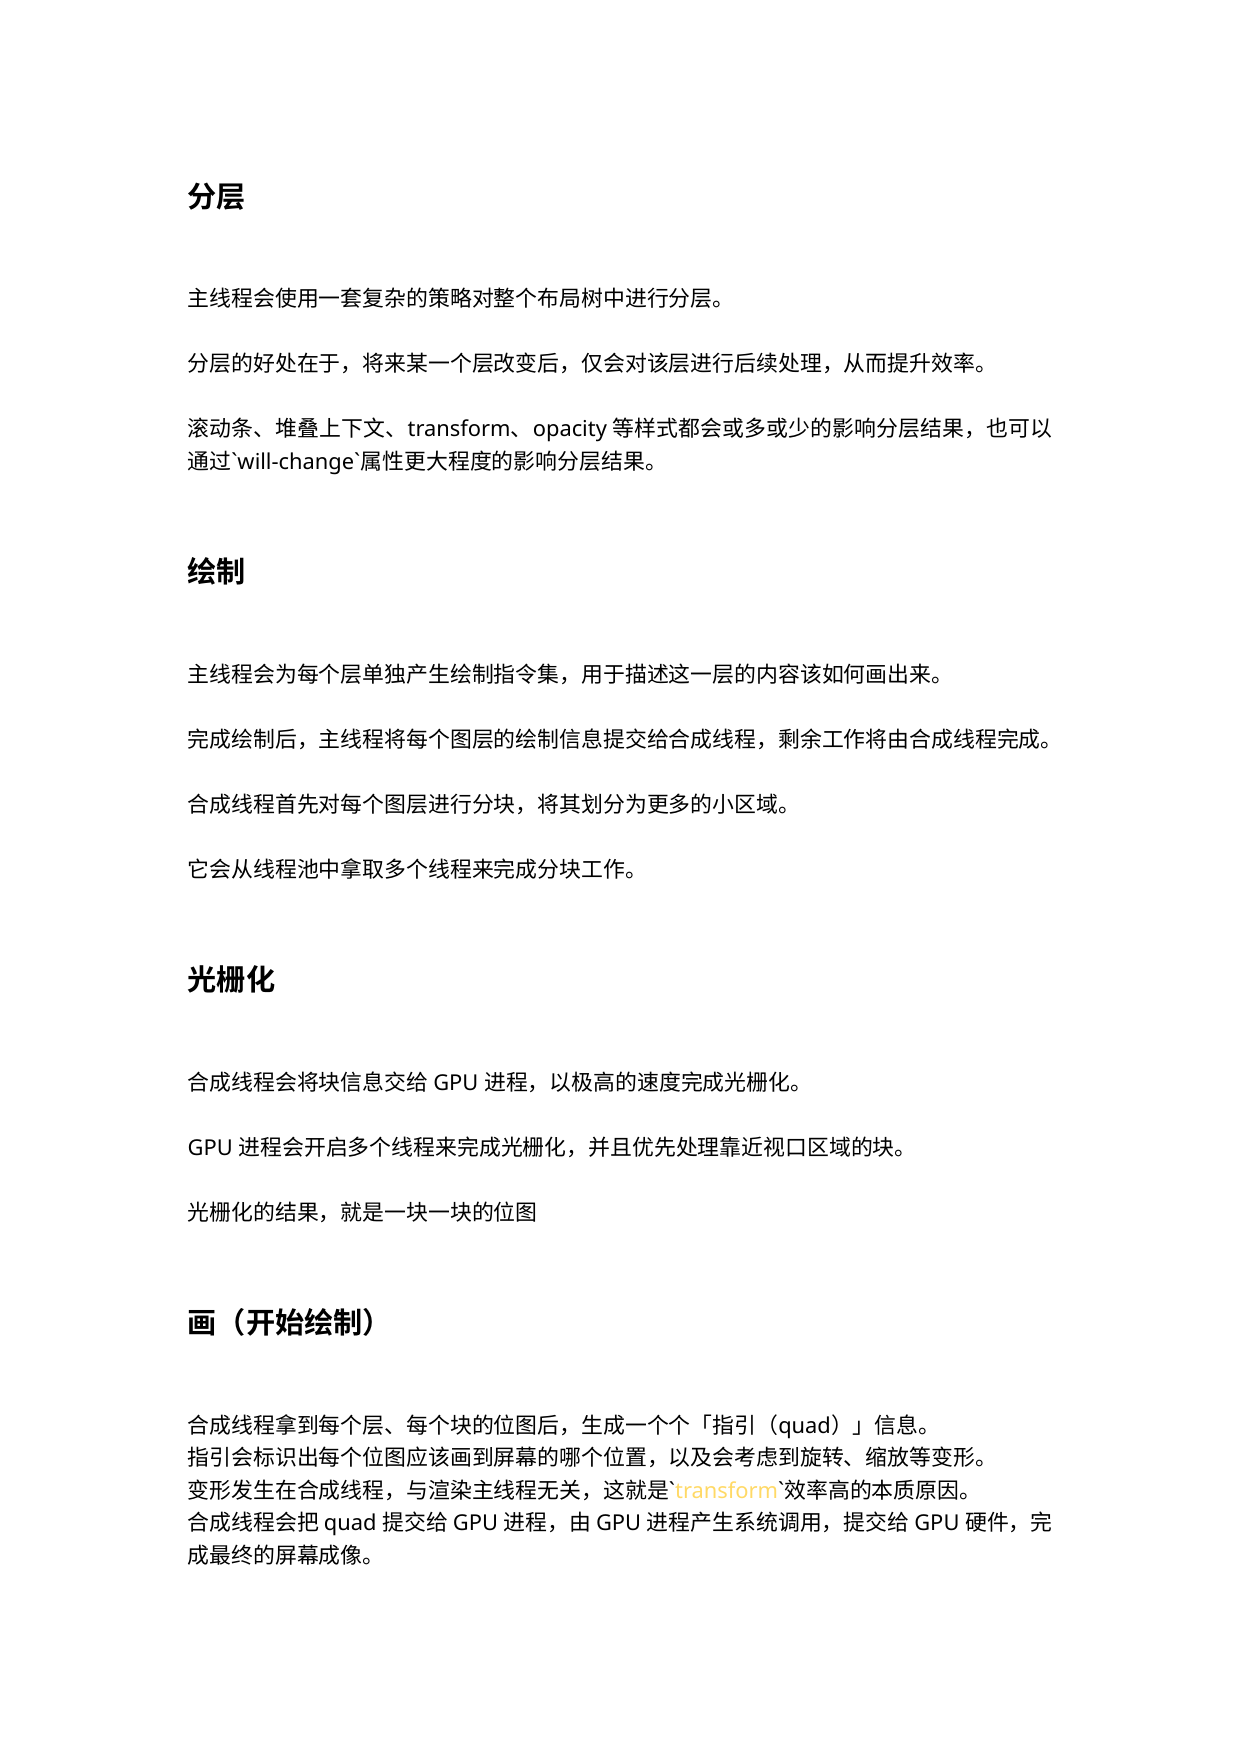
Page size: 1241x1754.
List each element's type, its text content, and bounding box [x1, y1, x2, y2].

subtitle 分层 [187, 162, 1053, 227]
text 分层的好处在于，将来某一个层改变后，仅会对该层进行后续处理，从而提升效率。 [187, 346, 1053, 378]
text 光栅化的结果，就是一块一块的位图 [187, 1194, 1053, 1227]
subtitle 画（开始绘制） [187, 1288, 1053, 1353]
text 合成线程拿到每个层、每个块的位图后，生成一个个「指引（quad）」信息。 [187, 1407, 1053, 1440]
text 完成绘制后，主线程将每个图层的绘制信息提交给合成线程，剩余工作将由合成线程完成。 [187, 721, 1053, 754]
text 指引会标识出每个位图应该画到屏幕的哪个位置，以及会考虑到旋转、缩放等变形。 [187, 1440, 1053, 1472]
text 主线程会使用一套复杂的策略对整个布局树中进行分层。 [187, 281, 1053, 313]
text 合成线程会将块信息交给 GPU 进程，以极高的速度完成光栅化。 [187, 1064, 1053, 1097]
text 合成线程首先对每个图层进行分块，将其划分为更多的小区域。 [187, 786, 1053, 819]
text 合成线程会把 quad 提交给 GPU 进程，由 GPU 进程产生系统调用，提交给 GPU 硬件，完成最终的屏幕成像。 [187, 1505, 1053, 1570]
text 它会从线程池中拿取多个线程来完成分块工作。 [187, 851, 1053, 884]
text 变形发生在合成线程，与渲染主线程无关，这就是`transform`效率高的本质原因。 [187, 1472, 1053, 1505]
text 滚动条、堆叠上下文、transform、opacity 等样式都会或多或少的影响分层结果，也可以通过`will-change`属性更大程度的影响分层结果。 [187, 411, 1053, 476]
subtitle 光栅化 [187, 946, 1053, 1011]
text 主线程会为每个层单独产生绘制指令集，用于描述这一层的内容该如何画出来。 [187, 656, 1053, 689]
text GPU 进程会开启多个线程来完成光栅化，并且优先处理靠近视口区域的块。 [187, 1129, 1053, 1162]
subtitle 绘制 [187, 537, 1053, 602]
